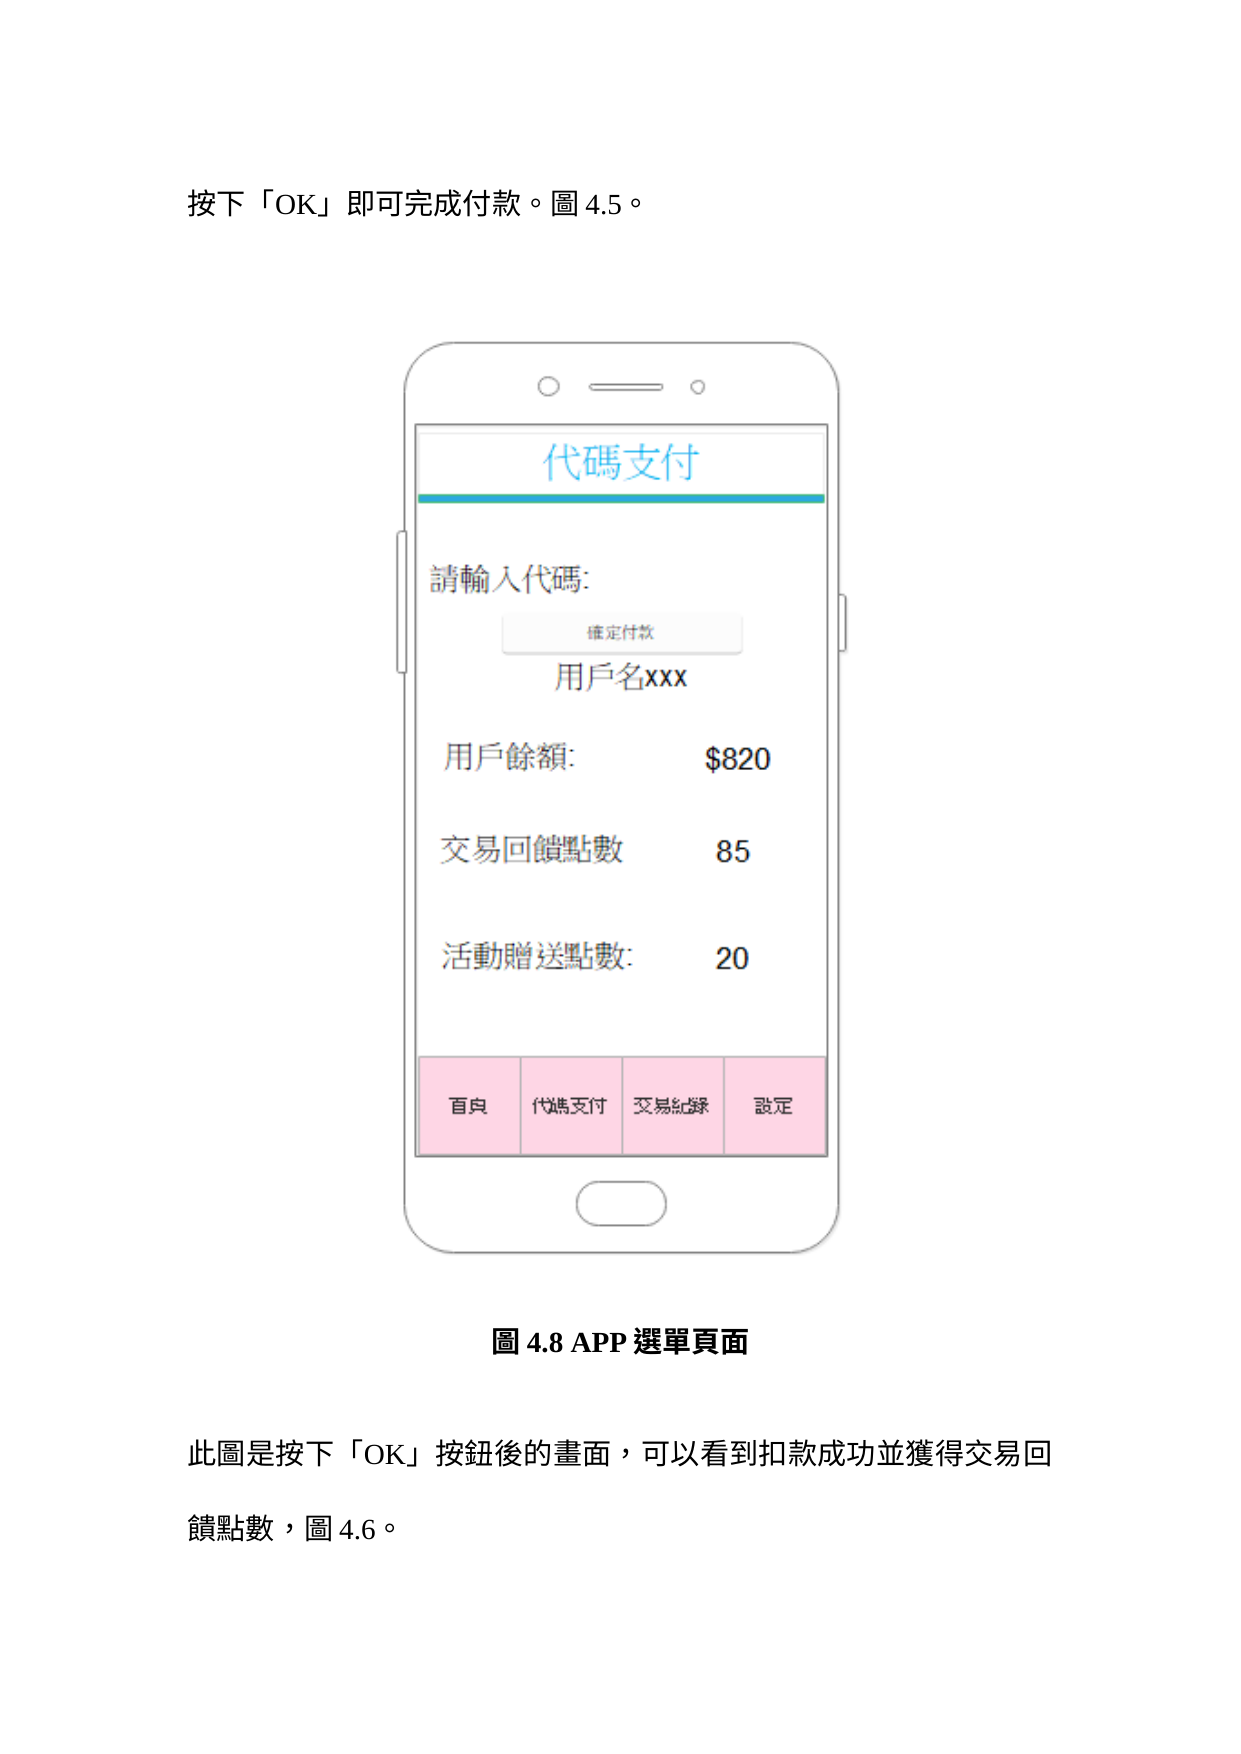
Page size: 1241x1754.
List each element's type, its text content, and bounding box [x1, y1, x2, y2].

text 此圖是按下「OK」按鈕後的畫面，可以看到扣款成功並獲得交易回饋點數，圖4.6。 [187, 1414, 1053, 1564]
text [187, 164, 1053, 239]
picture [384, 327, 856, 1272]
text 圖 4.6 APP選單頁面 [187, 1302, 1053, 1377]
